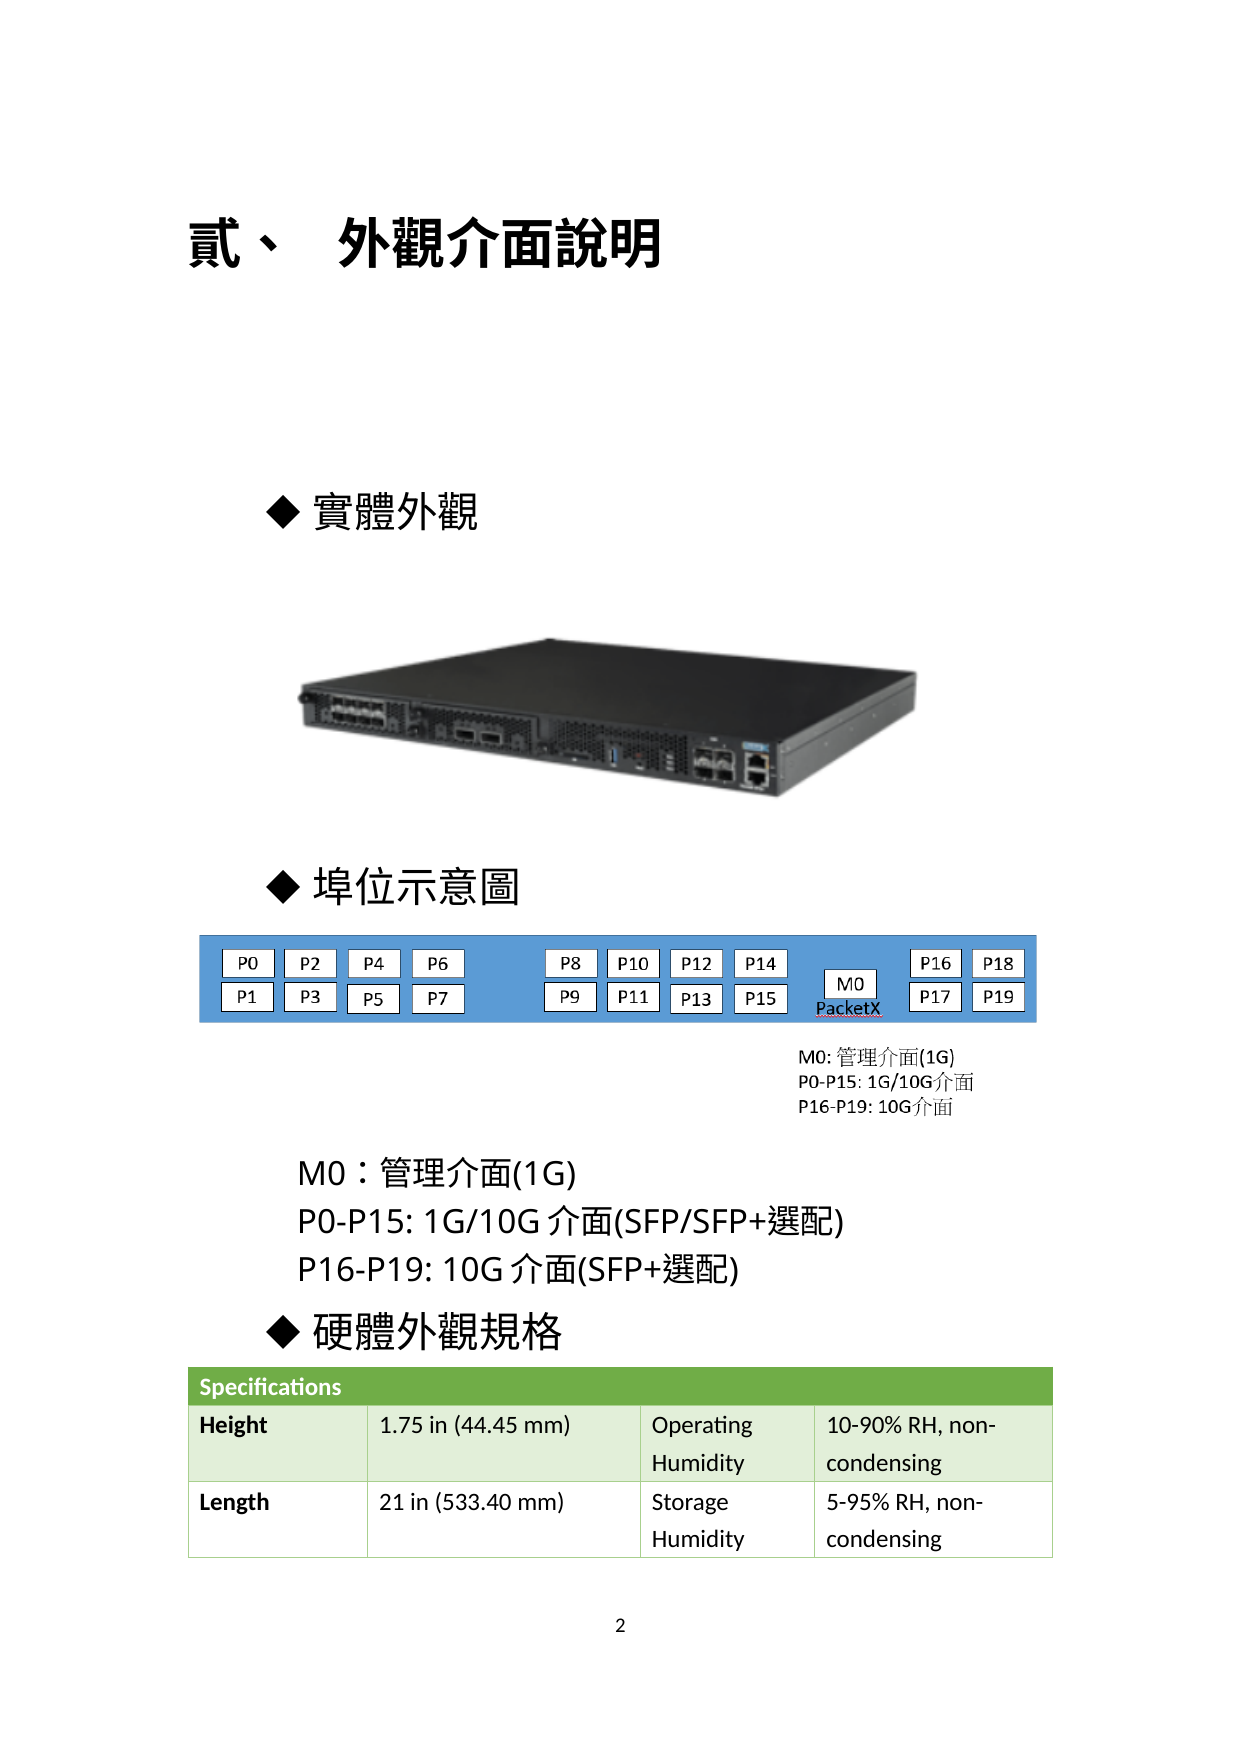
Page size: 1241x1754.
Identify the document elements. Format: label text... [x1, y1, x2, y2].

list P0-P15: 1G/10G介面(SFP/SFP+選配) [297, 1195, 1053, 1243]
table_cell 5-95% RH, non-condensing [815, 1482, 1052, 1557]
table_cell Storage Humidity [641, 1482, 814, 1557]
table_cell Length [189, 1482, 367, 1557]
table_cell Operating Humidity [641, 1406, 814, 1481]
table_cell 21 in (533.40 mm) [368, 1482, 640, 1557]
list 埠位示意圖 [262, 846, 1053, 921]
list 實體外觀 [262, 471, 1053, 546]
subtitle 外觀介面說明 [187, 183, 1053, 296]
list M0：管理介面(1G) [297, 1146, 1053, 1195]
table_header Specifications [189, 1368, 1052, 1405]
picture [262, 562, 967, 831]
table_cell Height [189, 1406, 367, 1481]
table_cell 1.75 in (44.45 mm) [368, 1406, 640, 1481]
table_cell 10-90% RH, non-condensing [815, 1406, 1052, 1481]
list 硬體外觀規格 [262, 1292, 1053, 1367]
list P16-P19: 10G介面(SFP+選配) [297, 1243, 1053, 1292]
picture [187, 921, 1053, 1124]
